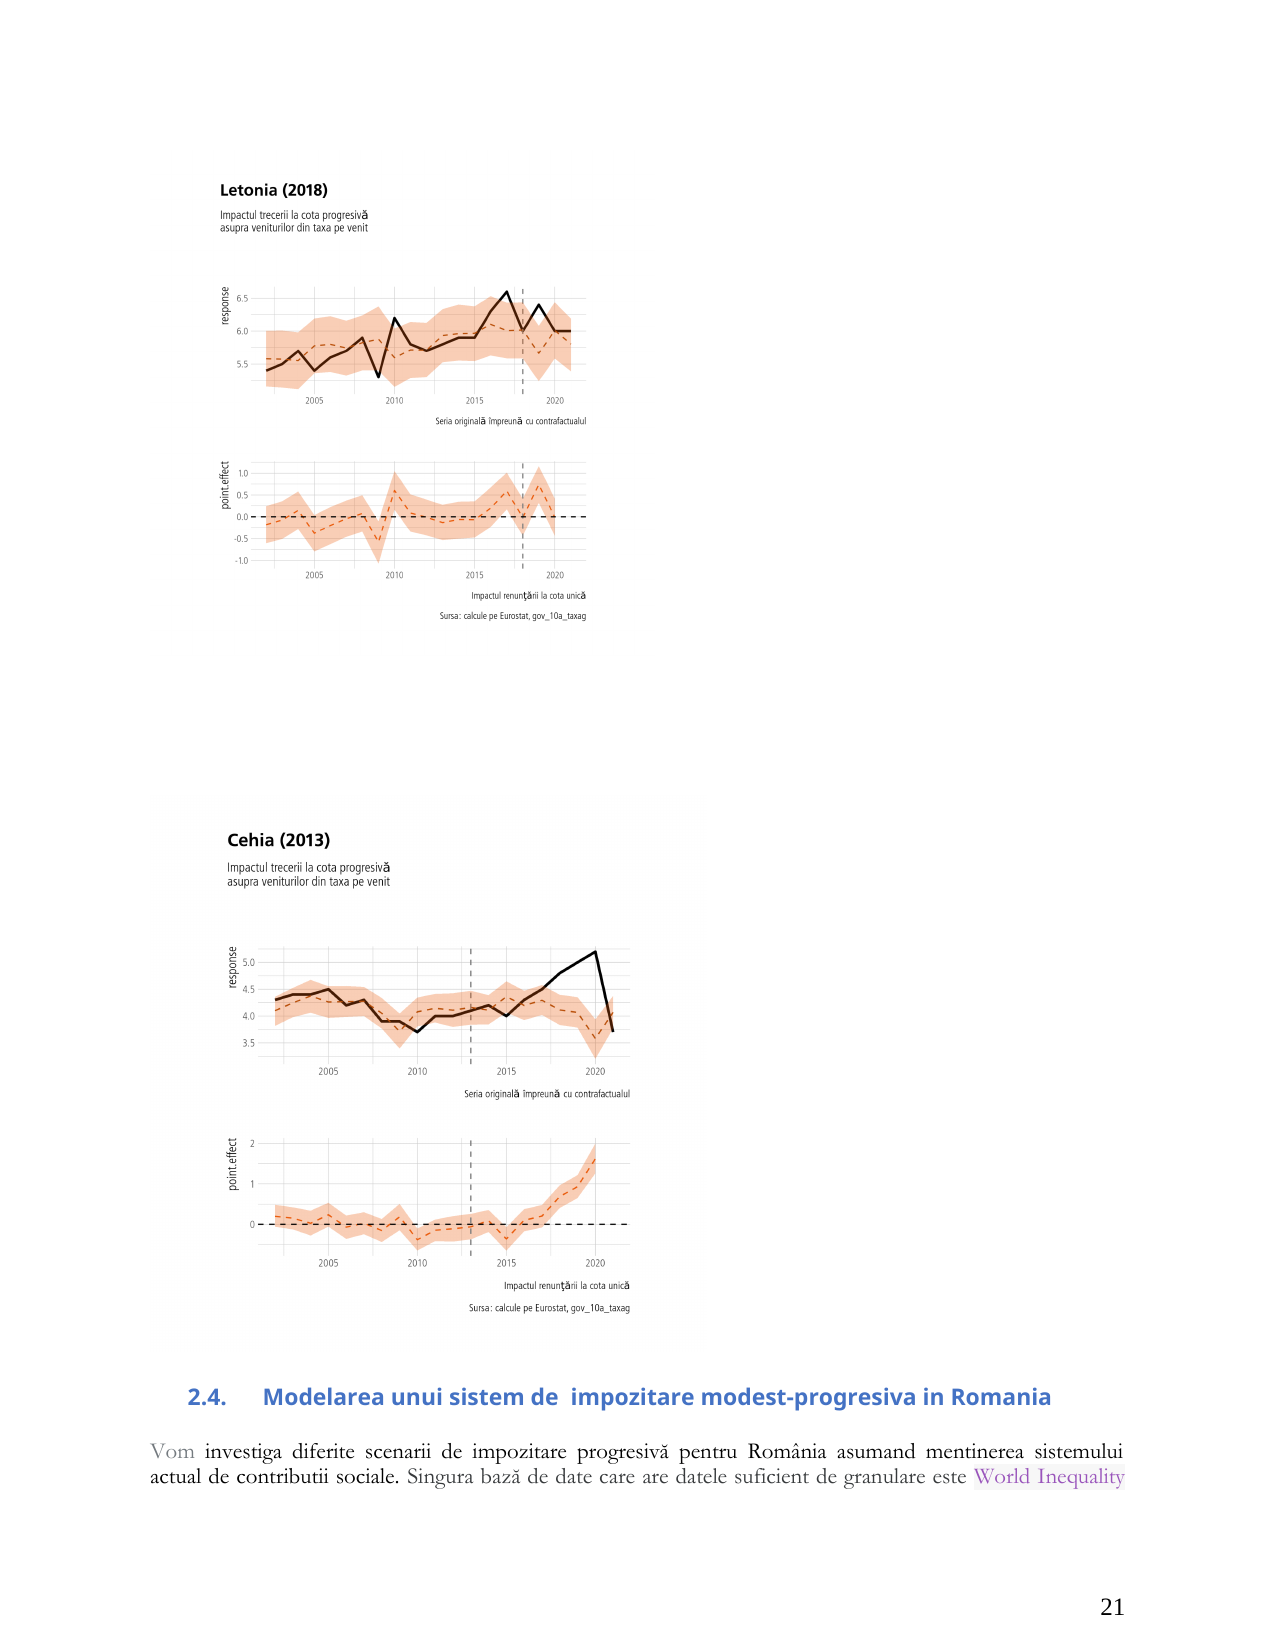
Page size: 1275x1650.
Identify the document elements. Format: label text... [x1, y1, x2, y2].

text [150, 1438, 1125, 1490]
subtitle Modelarea unui sistem de impozitare modest-progresiva in Romania [187, 1381, 1125, 1412]
picture [150, 795, 707, 1352]
picture [150, 150, 656, 656]
